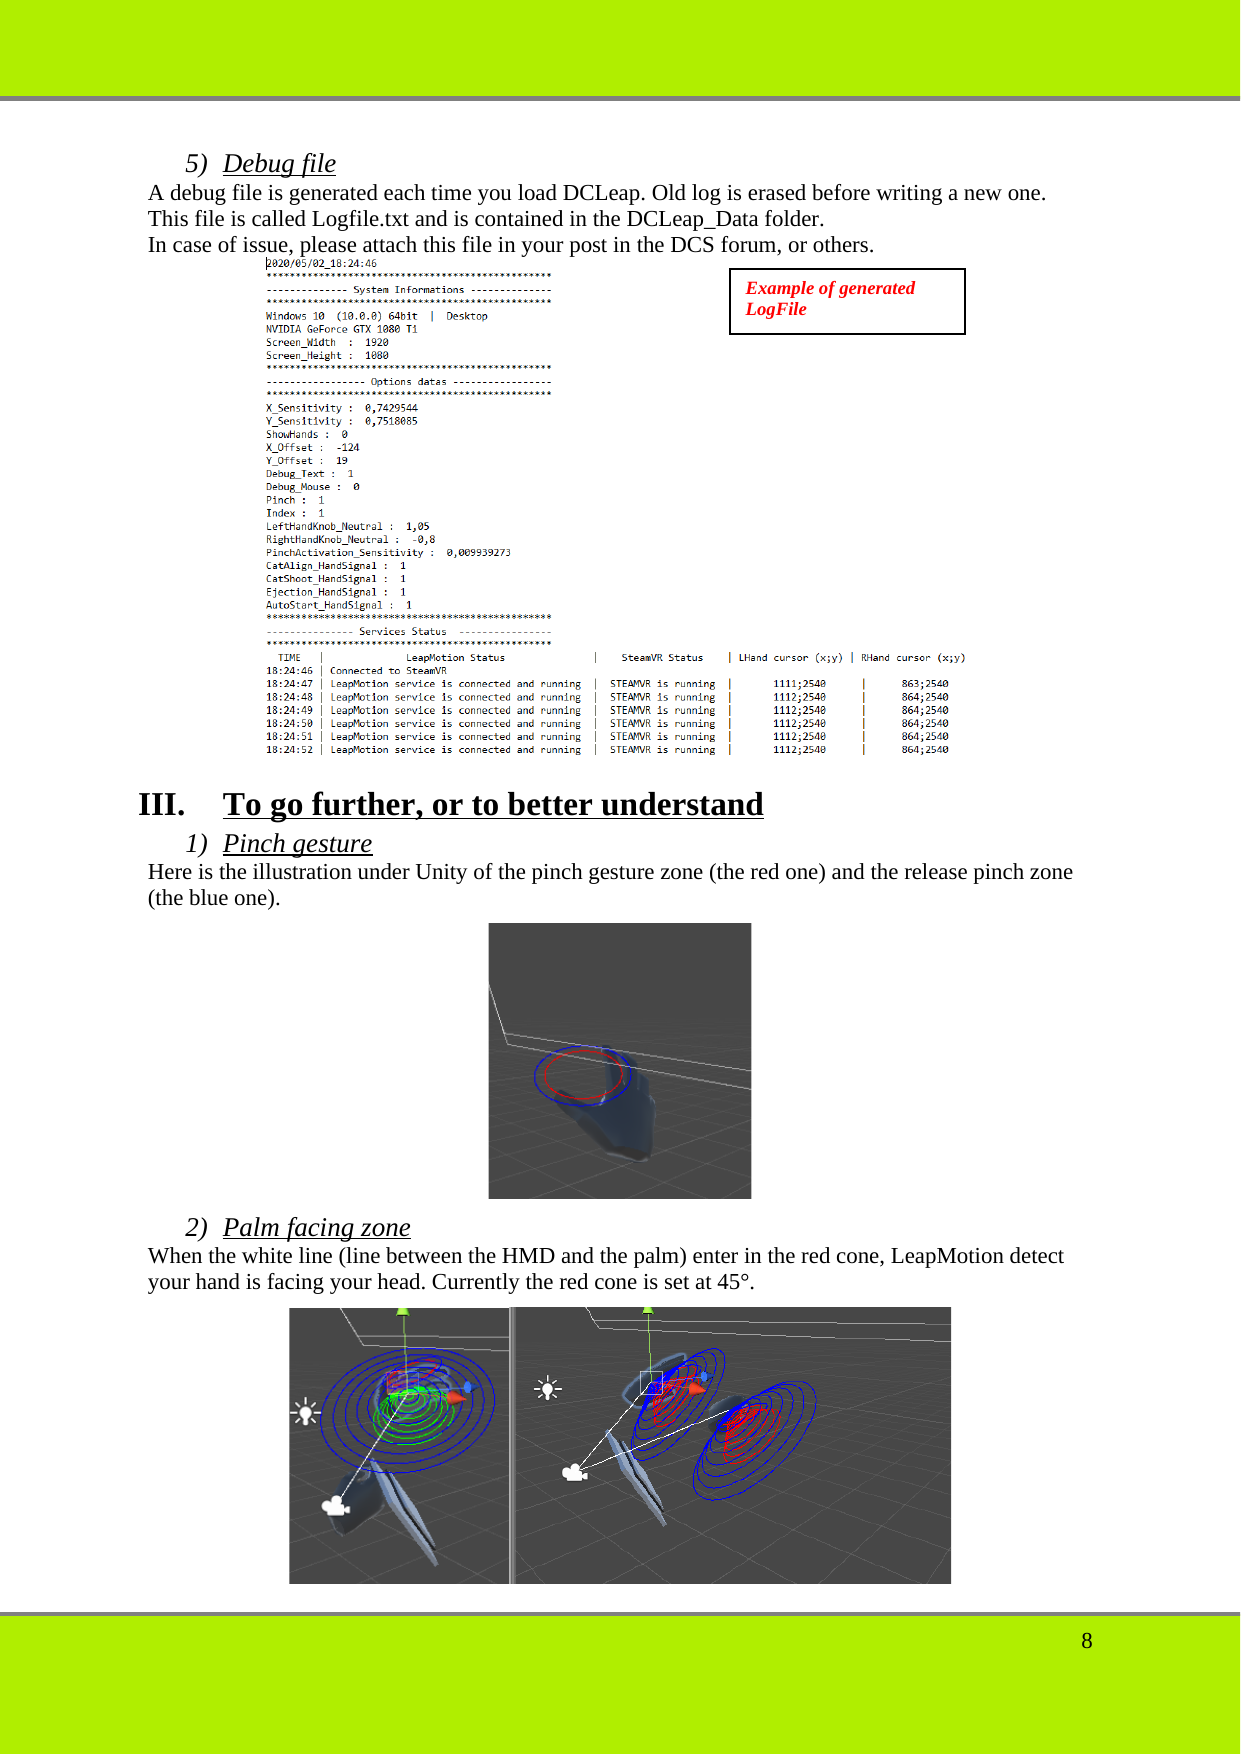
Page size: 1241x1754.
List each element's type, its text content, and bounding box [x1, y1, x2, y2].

subtitle To go further, or to better understand [185, 784, 1093, 823]
subtitle Pinch gesture [185, 827, 1093, 858]
text When the white line (line between the HMD and the palm) enter in the red cone, LeapMotion detect your hand is facing your head. Currently the red cone is set at 45°. [148, 1242, 1093, 1295]
text In case of issue, please attach this file in your post in the DCS forum, or others. [148, 231, 1093, 258]
text This file is called Logfile.txt and is contained in the DCLeap_Data folder. [148, 205, 1093, 231]
subtitle Debug file [185, 148, 1093, 179]
subtitle Palm facing zone [185, 1211, 1093, 1242]
text Here is the illustration under Unity of the pinch gesture zone (the red one) and the release pinch zone (the blue one). [148, 858, 1093, 911]
picture [265, 257, 975, 760]
picture [488, 923, 752, 1199]
text A debug file is generated each time you load DCLeap. Old log is erased before writing a new one. [148, 179, 1093, 205]
picture [289, 1307, 952, 1584]
